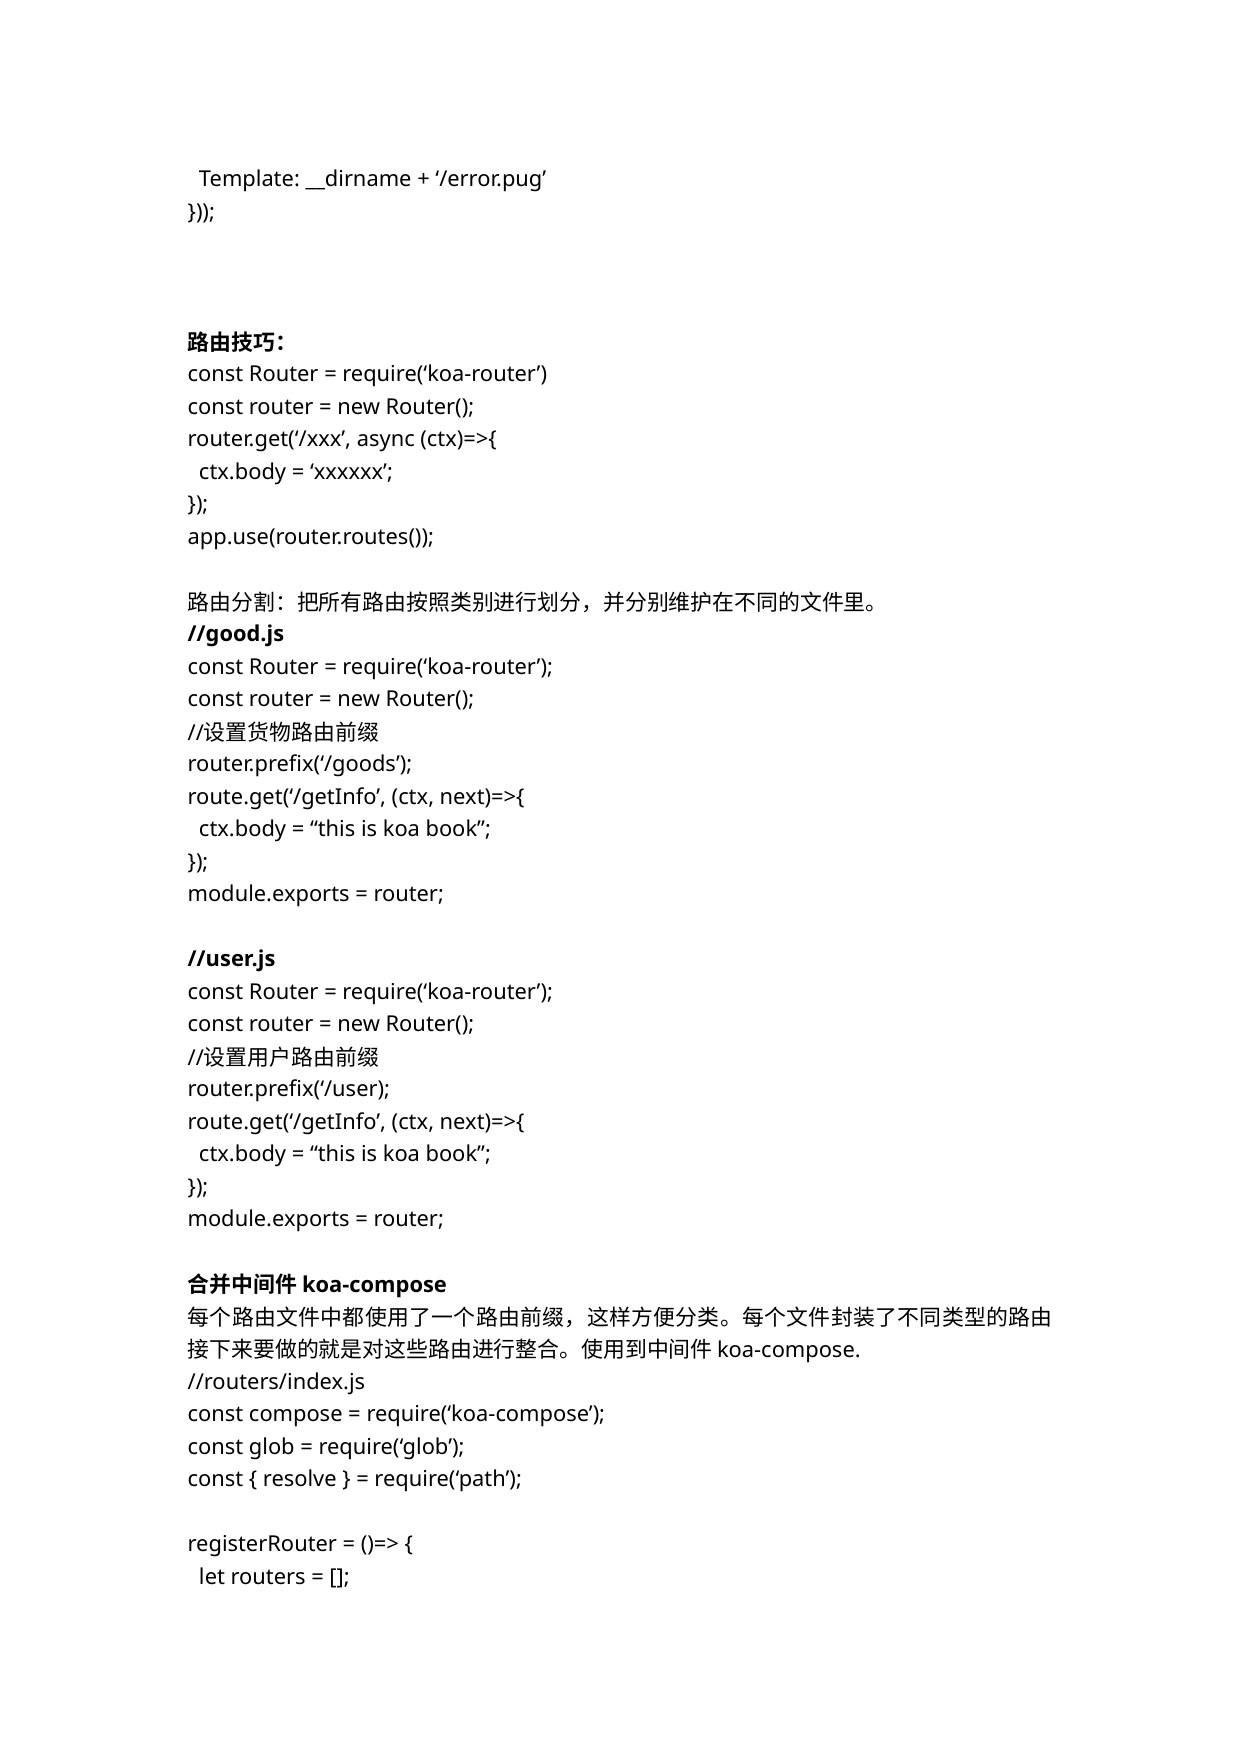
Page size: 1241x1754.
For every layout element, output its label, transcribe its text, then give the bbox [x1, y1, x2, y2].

list route.get(‘/getInfo’, (ctx, next)=>{ [187, 1104, 1053, 1137]
list })); [187, 194, 1053, 227]
list 合并中间件 koa-compose [187, 1267, 1053, 1299]
list //设置货物路由前缀 [187, 714, 1053, 747]
list module.exports = router; [187, 877, 1053, 909]
list const glob = require(‘glob’); [187, 1429, 1053, 1462]
list ctx.body = “this is koa book”; [187, 1137, 1053, 1169]
list //设置用户路由前缀 [187, 1039, 1053, 1072]
list //routers/index.js [187, 1364, 1053, 1397]
list const Router = require(‘koa-router’); [187, 649, 1053, 682]
list }); [187, 487, 1053, 519]
list //user.js [187, 942, 1053, 974]
list 每个路由文件中都使用了一个路由前缀，这样方便分类。每个文件封装了不同类型的路由，接下来要做的就是对这些路由进行整合。使用到中间件koa-compose. [187, 1299, 1053, 1364]
list route.get(‘/getInfo’, (ctx, next)=>{ [187, 779, 1053, 812]
list 路由技巧： [187, 324, 1053, 357]
list }); [187, 844, 1053, 877]
list module.exports = router; [187, 1202, 1053, 1234]
text registerRouter = ()=> { [187, 1527, 1053, 1559]
list const router = new Router(); [187, 1007, 1053, 1039]
list Template: __dirname + ‘/error.pug’ [187, 162, 1053, 194]
list ctx.body = “this is koa book”; [187, 812, 1053, 844]
list const router = new Router(); [187, 682, 1053, 714]
list router.prefix(‘/user); [187, 1072, 1053, 1104]
text let routers = []; [187, 1559, 1053, 1592]
list app.use(router.routes()); [187, 519, 1053, 552]
list const router = new Router(); [187, 389, 1053, 422]
list const compose = require(‘koa-compose’); [187, 1397, 1053, 1429]
list 路由分割：把所有路由按照类别进行划分，并分别维护在不同的文件里。 [187, 584, 1053, 617]
list ctx.body = ‘xxxxxx’; [187, 454, 1053, 487]
list //good.js [187, 617, 1053, 649]
list const Router = require(‘koa-router’) [187, 357, 1053, 389]
list const { resolve } = require(‘path’); [187, 1462, 1053, 1494]
list }); [187, 1169, 1053, 1202]
list router.get(‘/xxx’, async (ctx)=>{ [187, 422, 1053, 454]
list router.prefix(‘/goods’); [187, 747, 1053, 779]
list const Router = require(‘koa-router’); [187, 974, 1053, 1007]
